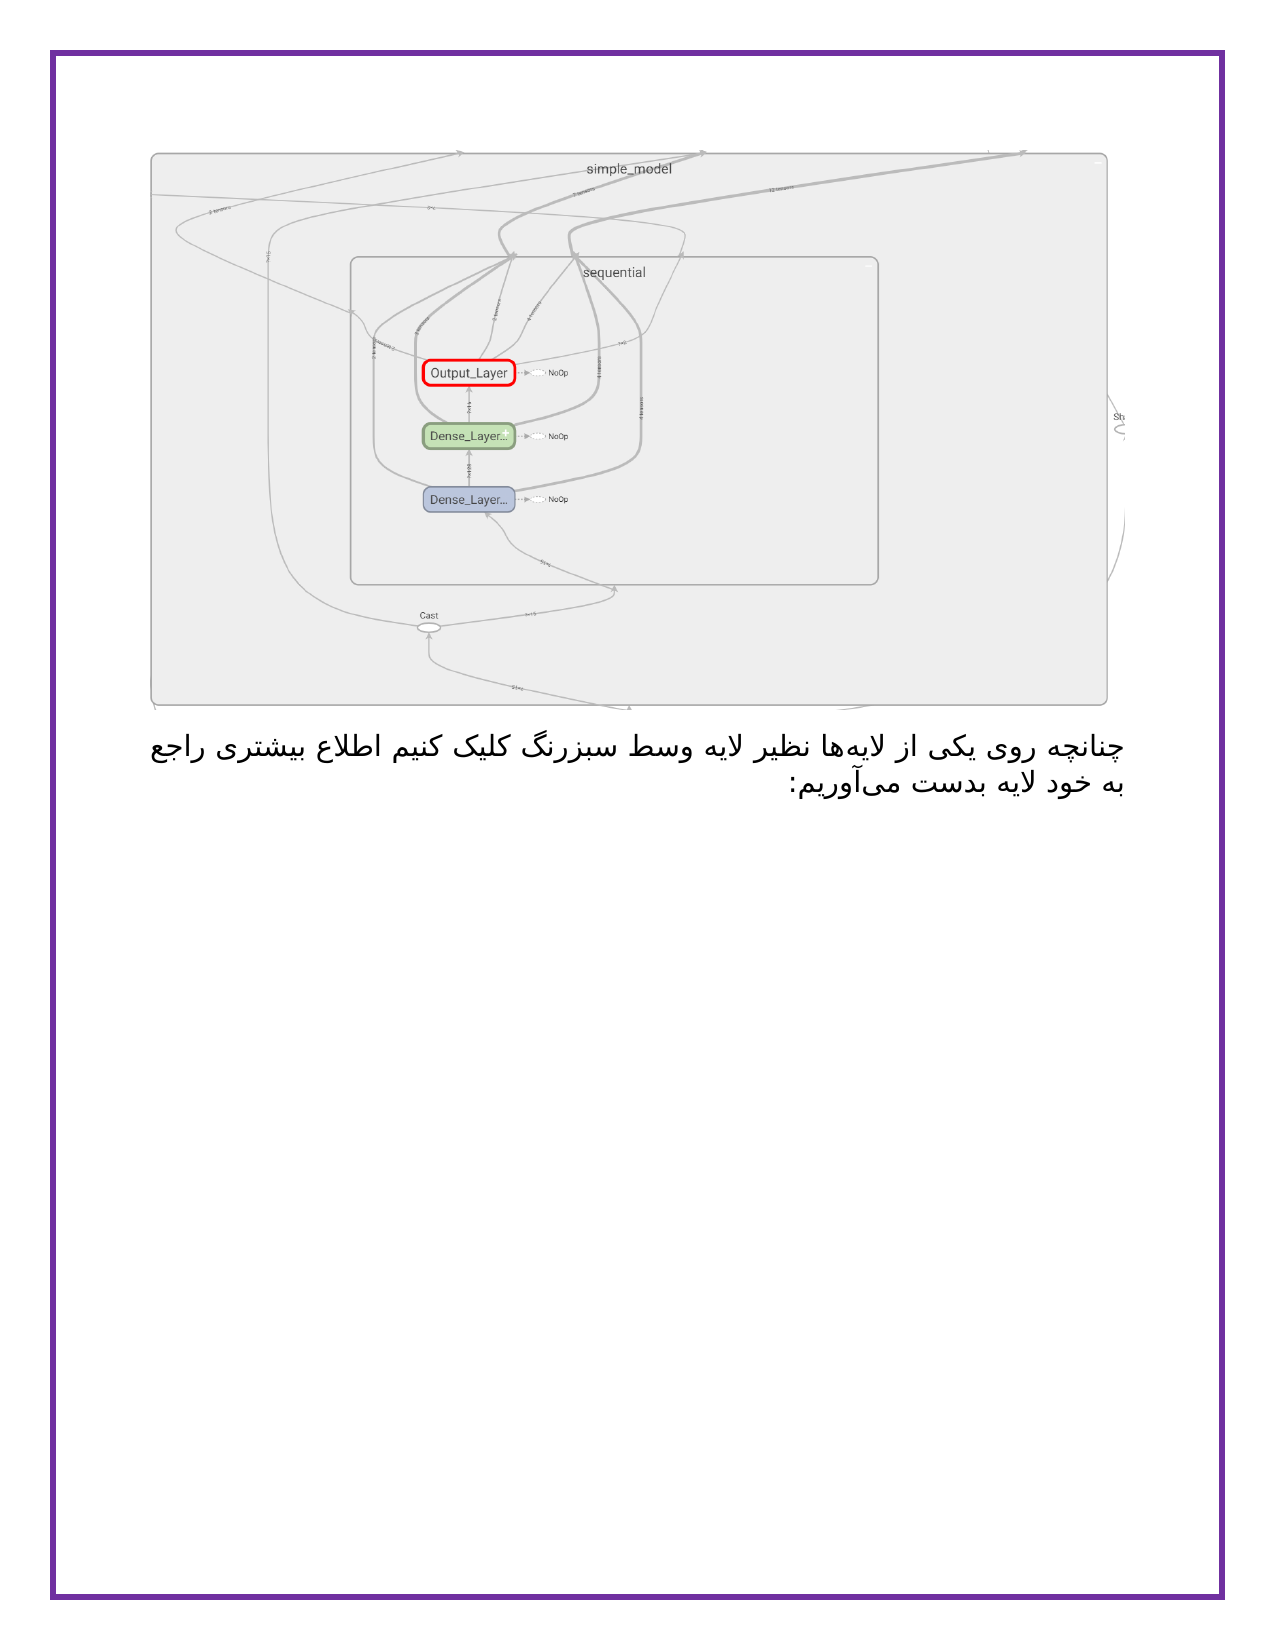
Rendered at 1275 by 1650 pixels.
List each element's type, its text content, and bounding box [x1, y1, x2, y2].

text چنانچه روی یکی از لایه‌ها نظیر لایه وسط سبزرنگ کلیک کنیم اطلاع بیشتری راجع به خود لایه بدست می‌آوریم: [150, 729, 1125, 800]
picture [150, 150, 1125, 710]
